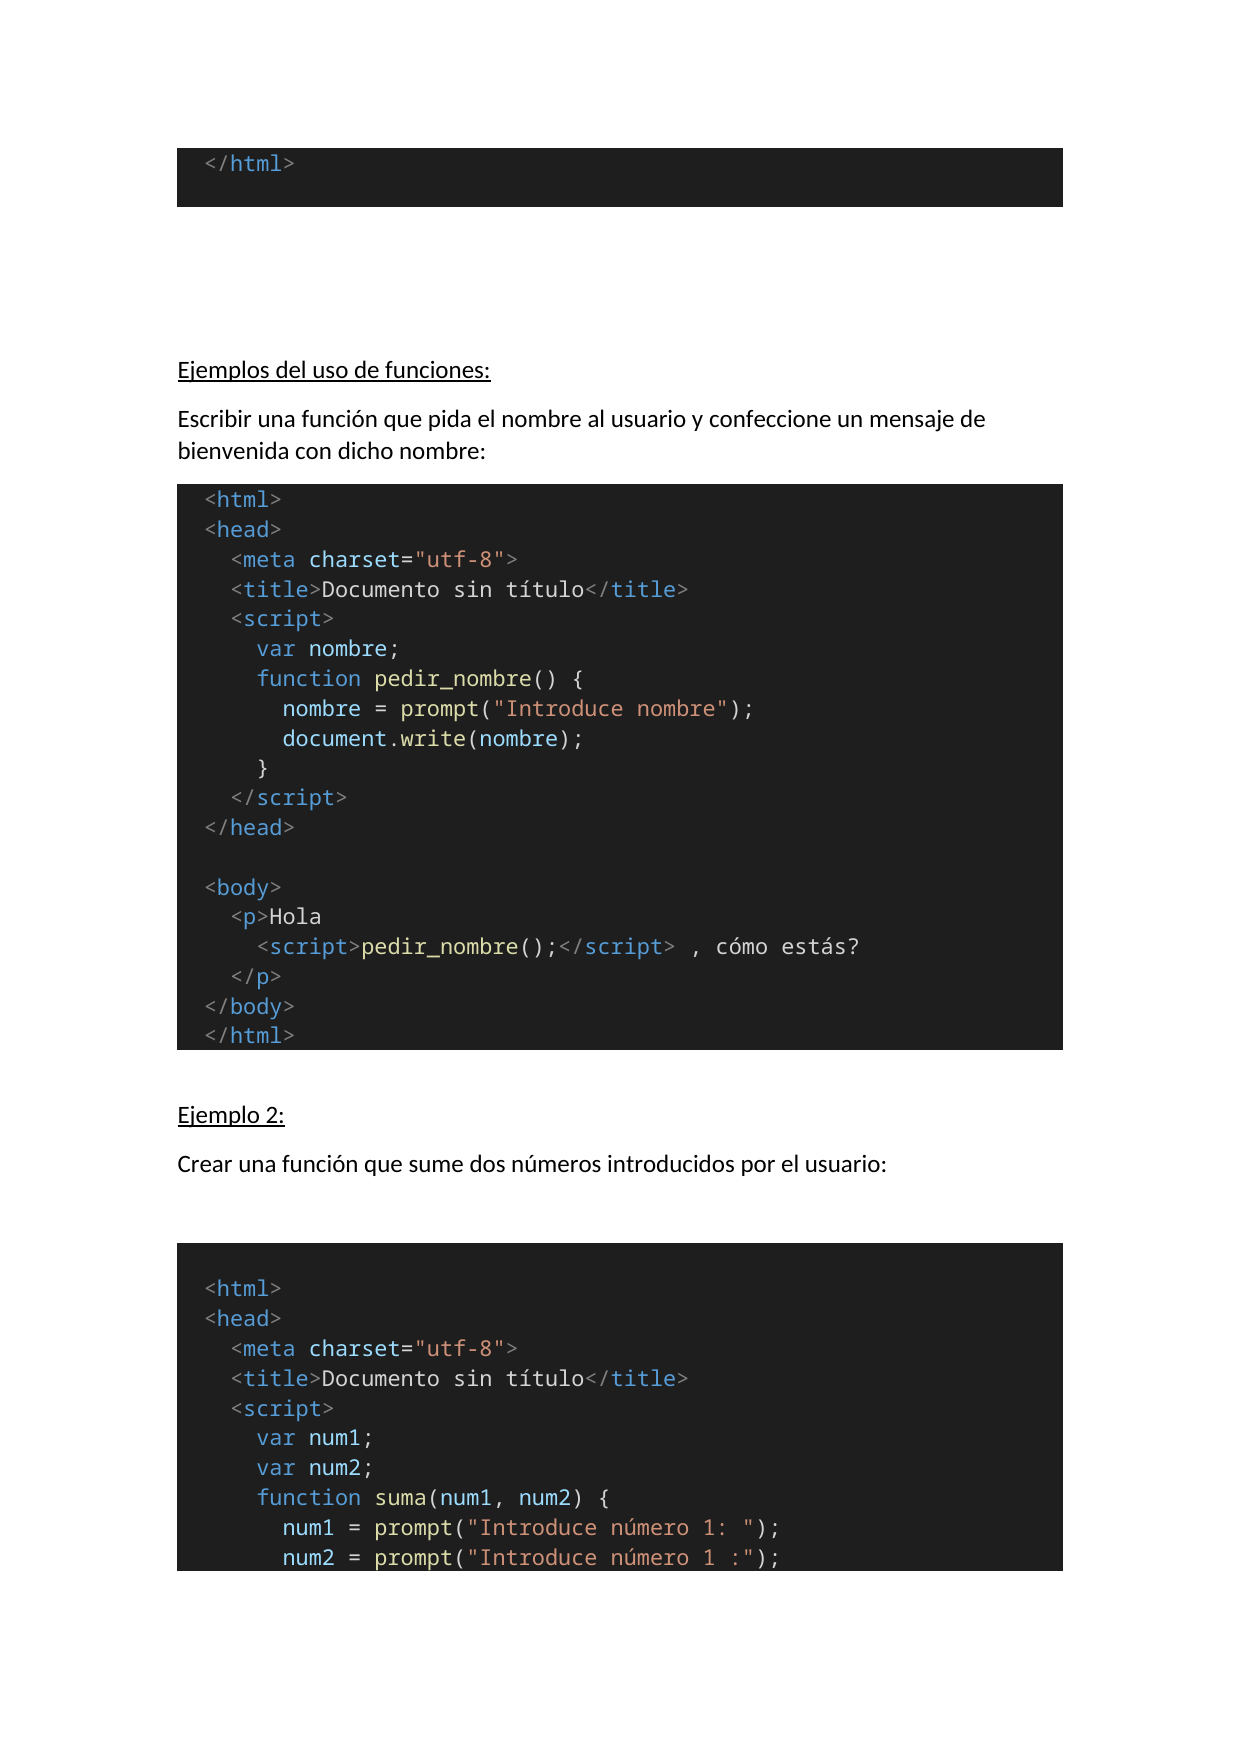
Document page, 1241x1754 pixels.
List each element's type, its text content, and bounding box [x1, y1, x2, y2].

text <title>Documento sin título</title> [177, 574, 1063, 603]
text <title>Documento sin título</title> [177, 1363, 1063, 1392]
text var num2; [177, 1452, 1063, 1482]
text <p>Hola [177, 901, 1063, 931]
text </script> [177, 782, 1063, 812]
text <script> [177, 603, 1063, 633]
text var nombre; [177, 633, 1063, 663]
text } [177, 752, 1063, 782]
text Ejemplo 2: [177, 1099, 1063, 1130]
text </body> [177, 991, 1063, 1021]
text </html> [177, 148, 1063, 177]
text <body> [177, 872, 1063, 901]
text Escribir una función que pida el nombre al usuario y confeccione un mensaje de bienvenida con dicho nombre: [177, 403, 1063, 466]
text <head> [177, 514, 1063, 544]
text <meta charset="utf-8"> [177, 1333, 1063, 1363]
text function suma(num1, num2) { [177, 1482, 1063, 1512]
text <html> [177, 1273, 1063, 1303]
text </p> [177, 961, 1063, 991]
text </html> [177, 1021, 1063, 1050]
text num1 = prompt("Introduce número 1: "); [177, 1512, 1063, 1541]
text num2 = prompt("Introduce número 1 :"); [177, 1541, 1063, 1571]
text <meta charset="utf-8"> [177, 544, 1063, 574]
text var num1; [177, 1422, 1063, 1452]
text <script> [177, 1392, 1063, 1422]
text </head> [177, 812, 1063, 842]
text nombre = prompt("Introduce nombre"); [177, 693, 1063, 723]
text <head> [177, 1303, 1063, 1333]
text document.write(nombre); [177, 723, 1063, 752]
text Crear una función que sume dos números introducidos por el usuario: [177, 1148, 1063, 1179]
text <html> [177, 484, 1063, 514]
text function pedir_nombre() { [177, 663, 1063, 693]
text Ejemplos del uso de funciones: [177, 354, 1063, 384]
text <script>pedir_nombre();</script> , cómo estás? [177, 931, 1063, 961]
